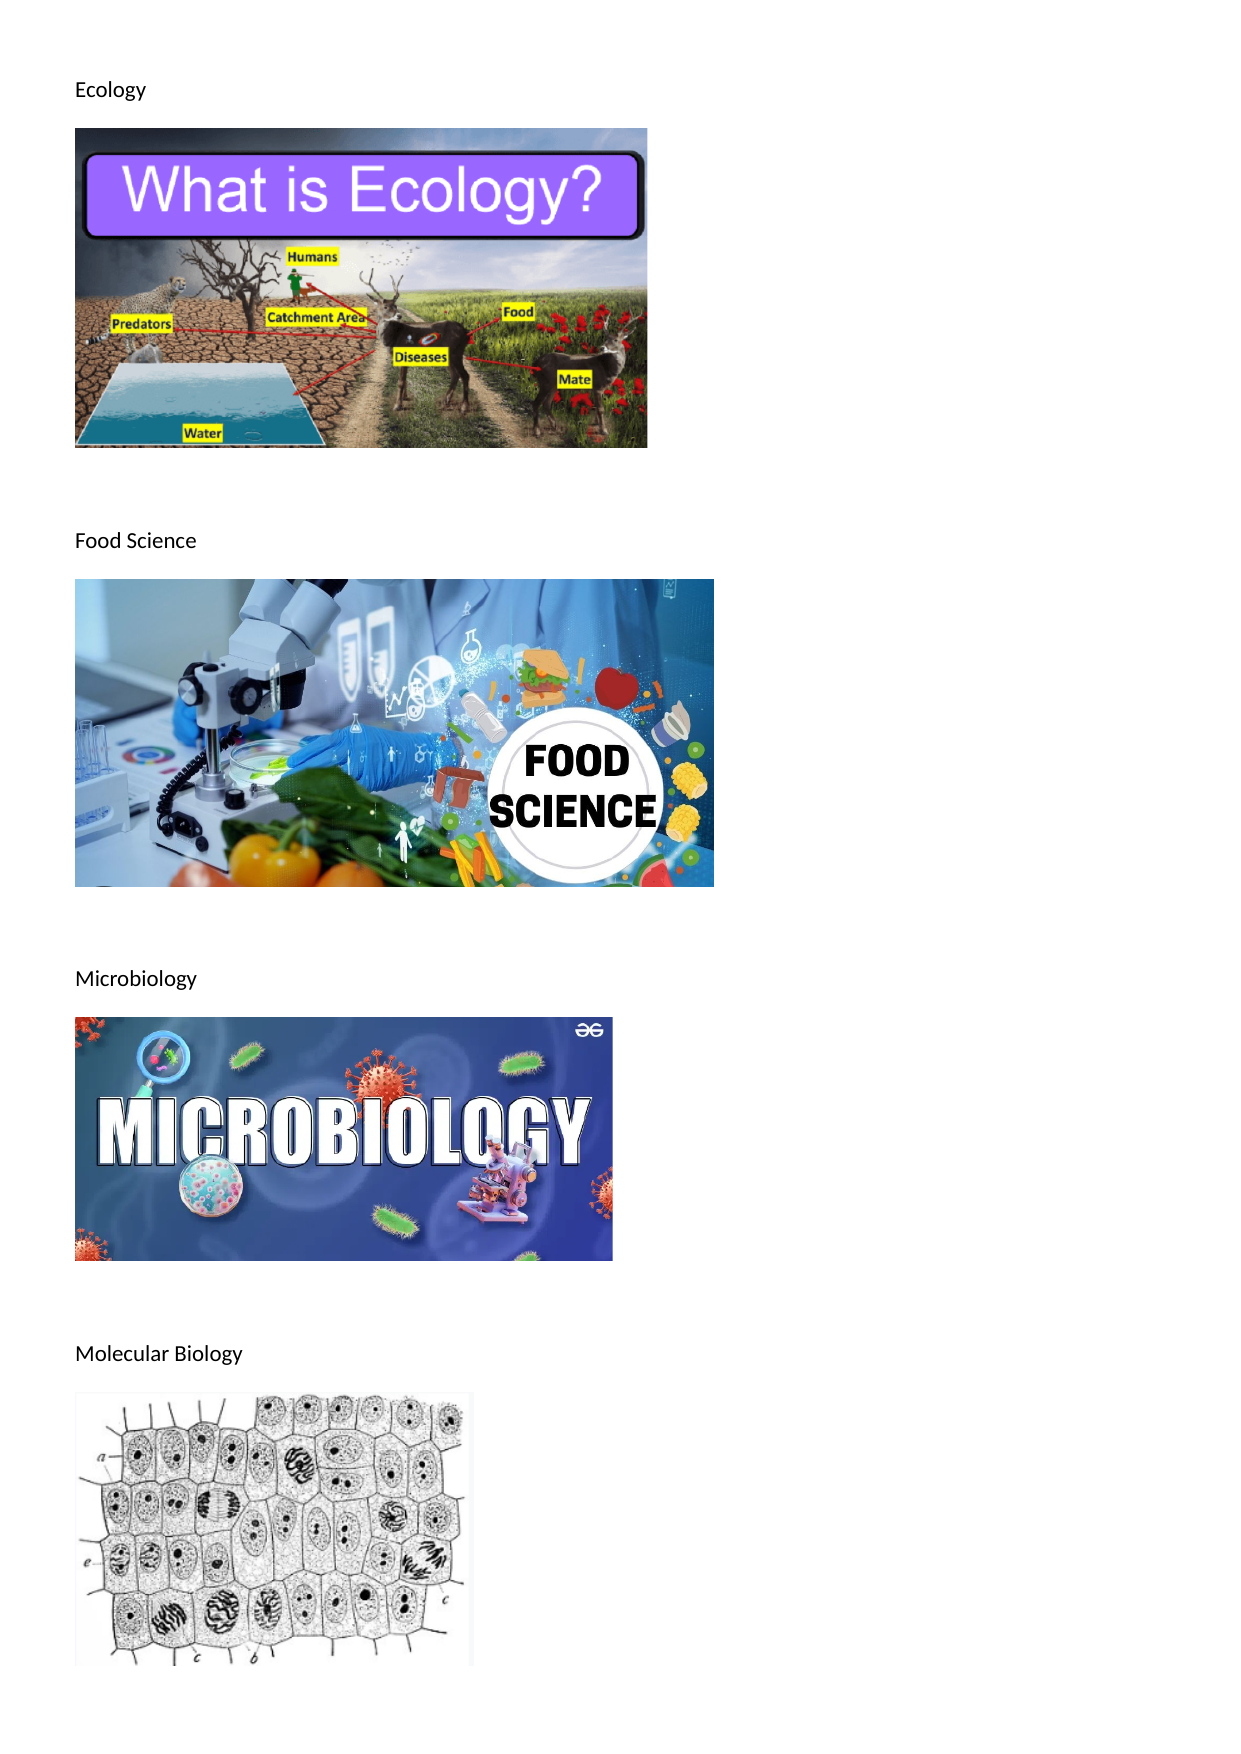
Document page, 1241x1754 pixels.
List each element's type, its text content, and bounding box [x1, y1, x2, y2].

text Ecology [75, 75, 1165, 103]
picture [75, 1392, 474, 1666]
text Food Science [75, 526, 1165, 554]
picture [75, 128, 648, 448]
text Molecular Biology [75, 1339, 1165, 1367]
text Microbiology [75, 964, 1165, 993]
picture [75, 1017, 613, 1261]
picture [75, 579, 714, 887]
